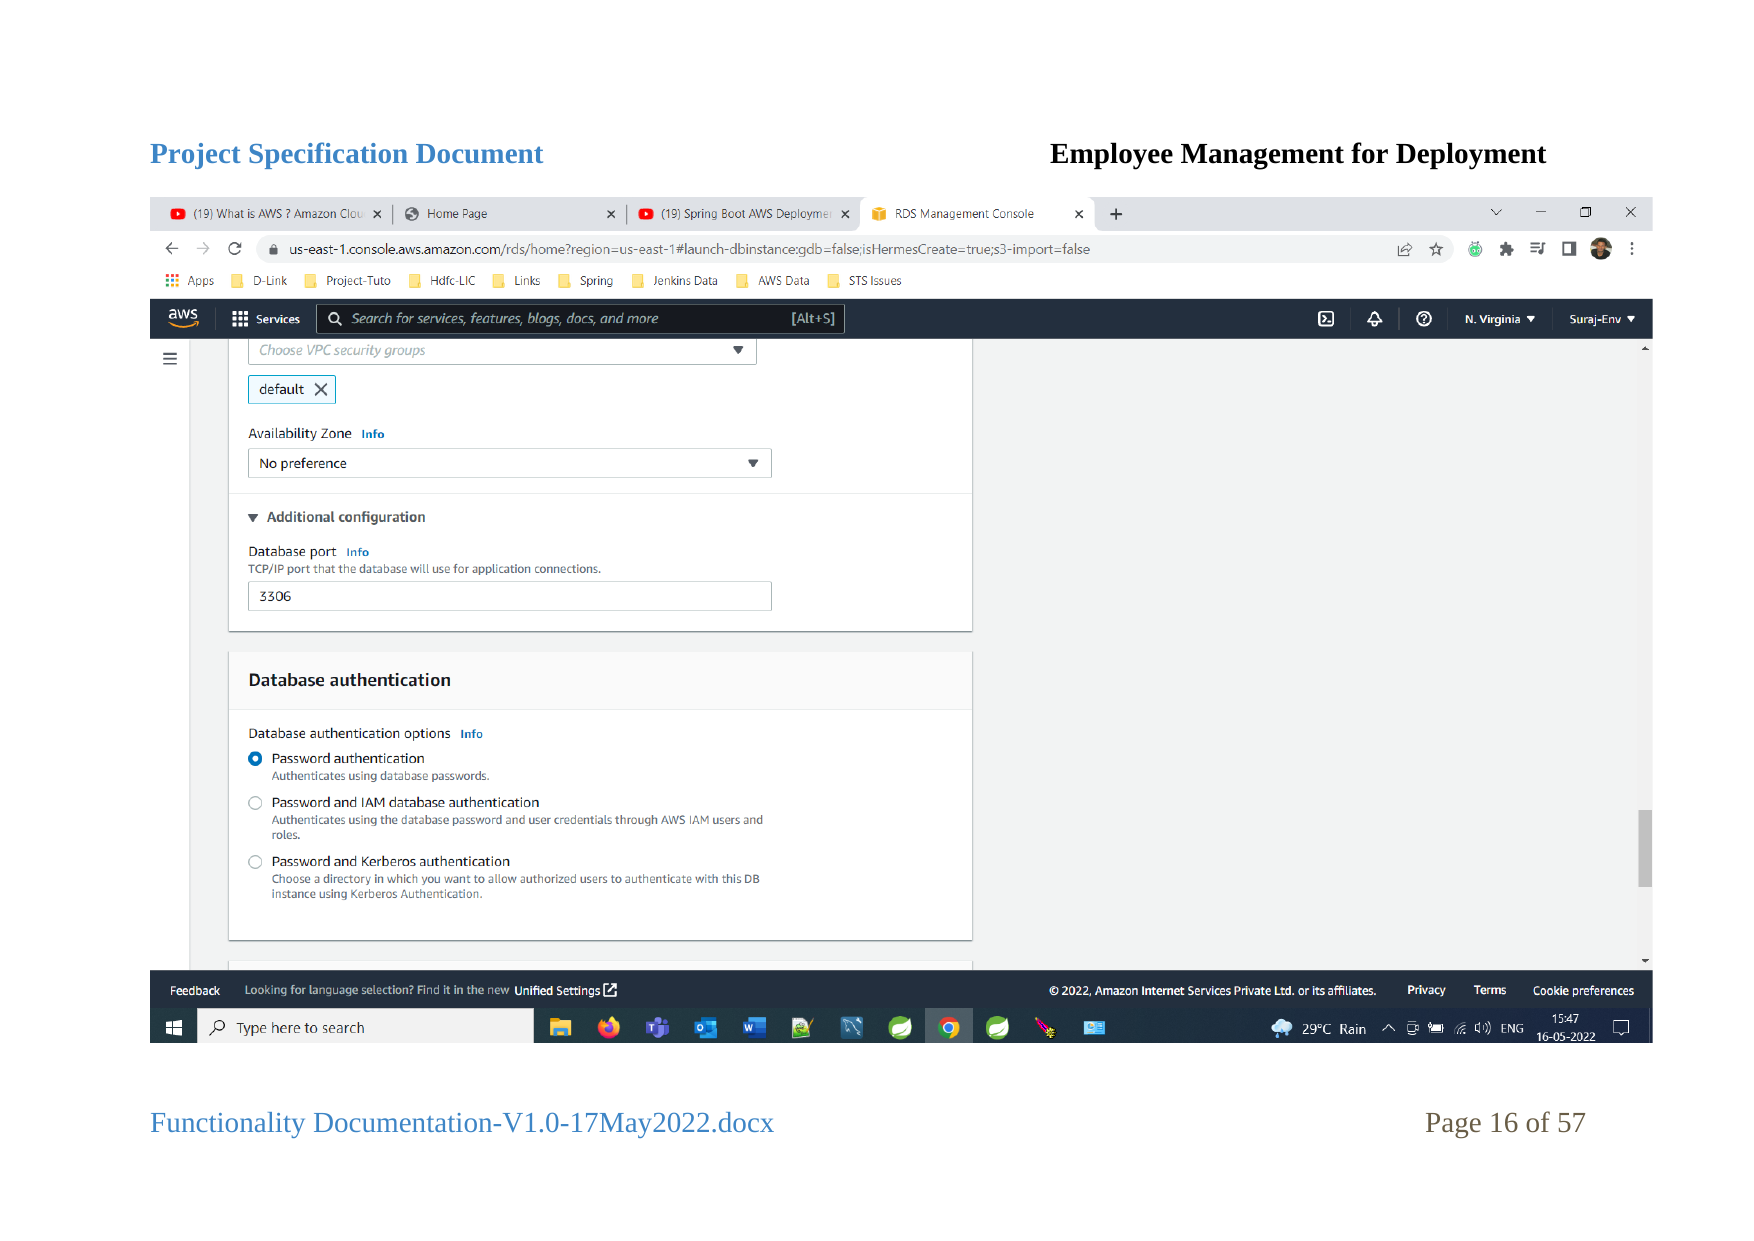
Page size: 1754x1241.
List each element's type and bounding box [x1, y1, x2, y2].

picture [150, 197, 1653, 1043]
